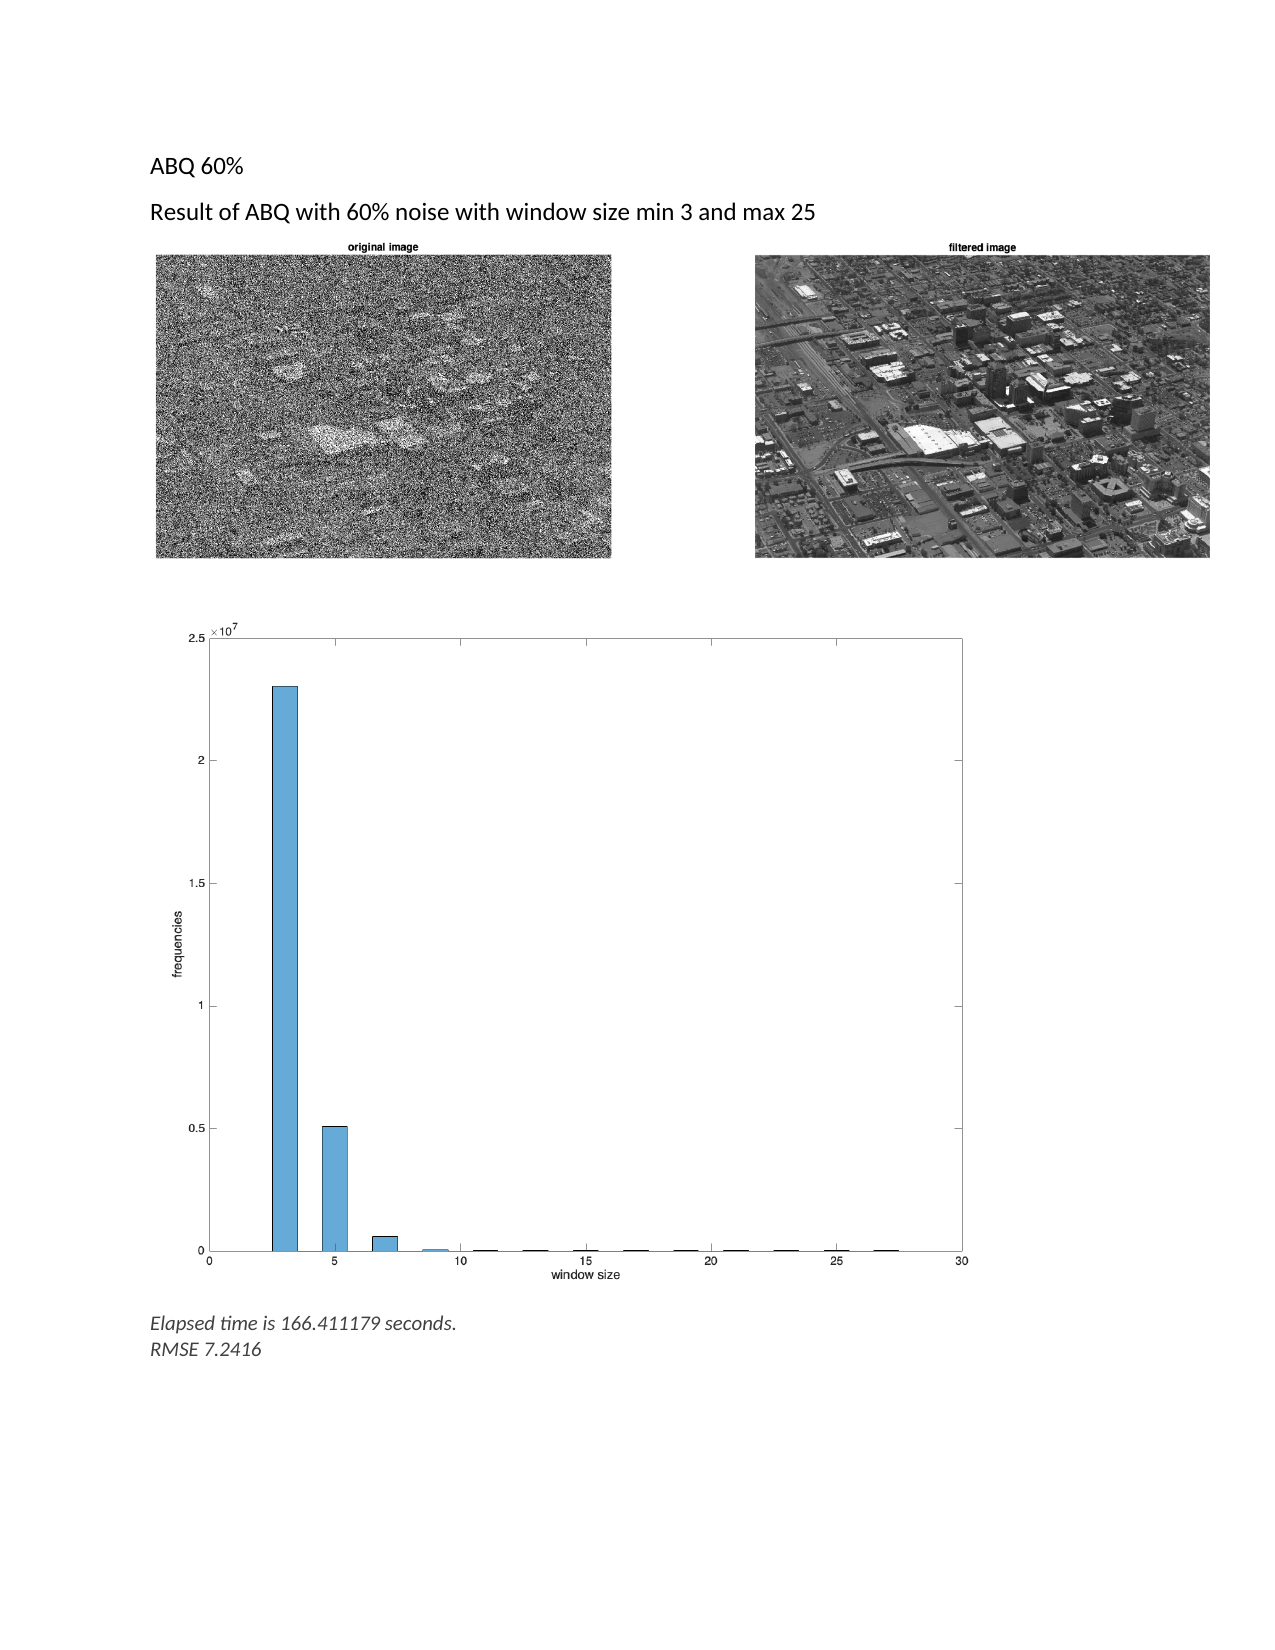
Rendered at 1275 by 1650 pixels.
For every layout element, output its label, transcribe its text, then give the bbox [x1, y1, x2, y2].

text ABQ 60% [150, 150, 1209, 181]
picture [150, 604, 990, 1286]
text Elapsed time is 166.411179 seconds. [150, 1310, 1209, 1336]
text Result of ABQ with 60% noise with window size min 3 and max 25 [150, 196, 1209, 226]
picture [150, 241, 1214, 564]
text RMSE 7.2416 [150, 1336, 1209, 1361]
